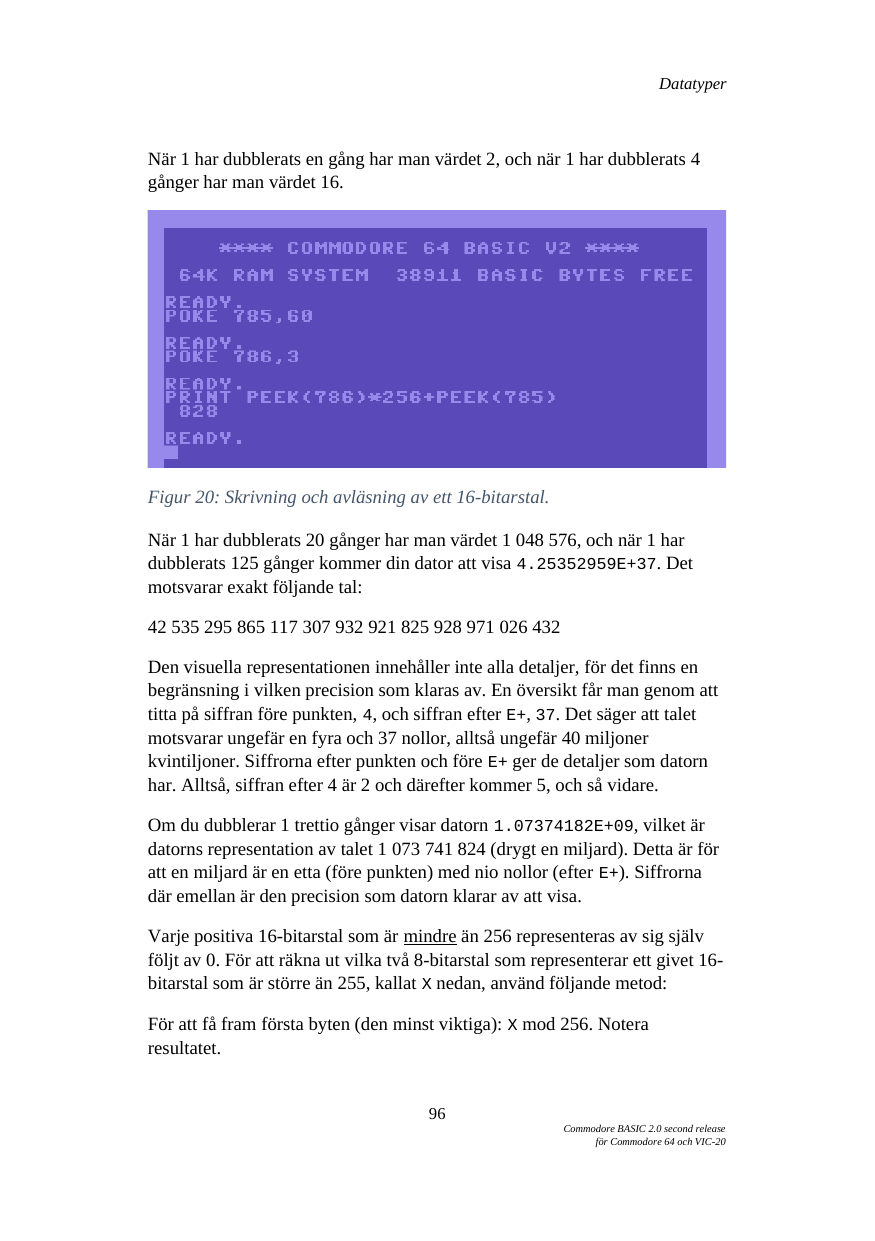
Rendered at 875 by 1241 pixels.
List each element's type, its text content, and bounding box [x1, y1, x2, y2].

text Varje positiva 16-bitarstal som är mindre än 256 representeras av sig själv följt av 0. För att räkna ut vilka två 8-bitarstal som representerar ett givet 16-bitarstal som är större än 255, kallat X nedan, använd följande metod: [148, 925, 726, 994]
text Figur 20: Skrivning och avläsning av ett 16-bitarstal. [148, 486, 726, 508]
text För att få fram första byten (den minst viktiga): X mod 256. Notera resultatet. [148, 1013, 726, 1058]
text När 1 har dubblerats en gång har man värdet 2, och när 1 har dubblerats 4 gånger har man värdet 16. [148, 148, 726, 192]
text Om du dubblerar 1 trettio gånger visar datorn 1.07374182E+09, vilket är datorns representation av talet 1 073 741 824 (drygt en miljard). Detta är för att en miljard är en etta (före punkten) med nio nollor (efter E+). Siffrorna där emellan är den precision som datorn klarar av att visa. [148, 814, 726, 907]
text Den visuella representationen innehåller inte alla detaljer, för det finns en begränsning i vilken precision som klaras av. En översikt får man genom att titta på siffran före punkten, 4, och siffran efter E+, 37. Det säger att talet motsvarar ungefär en fyra och 37 nollor, alltså ungefär 40 miljoner kvintiljoner. Siffrorna efter punkten och före E+ ger de detaljer som datorn har. Alltså, siffran efter 4 är 2 och därefter kommer 5, och så vidare. [148, 656, 726, 796]
text När 1 har dubblerats 20 gånger har man värdet 1 048 576, och när 1 har dubblerats 125 gånger kommer din dator att visa 4.25352959E+37. Det motsvarar exakt följande tal: [148, 529, 726, 598]
picture [147, 210, 727, 468]
text 42 535 295 865 117 307 932 921 825 928 971 026 432 [148, 616, 726, 638]
